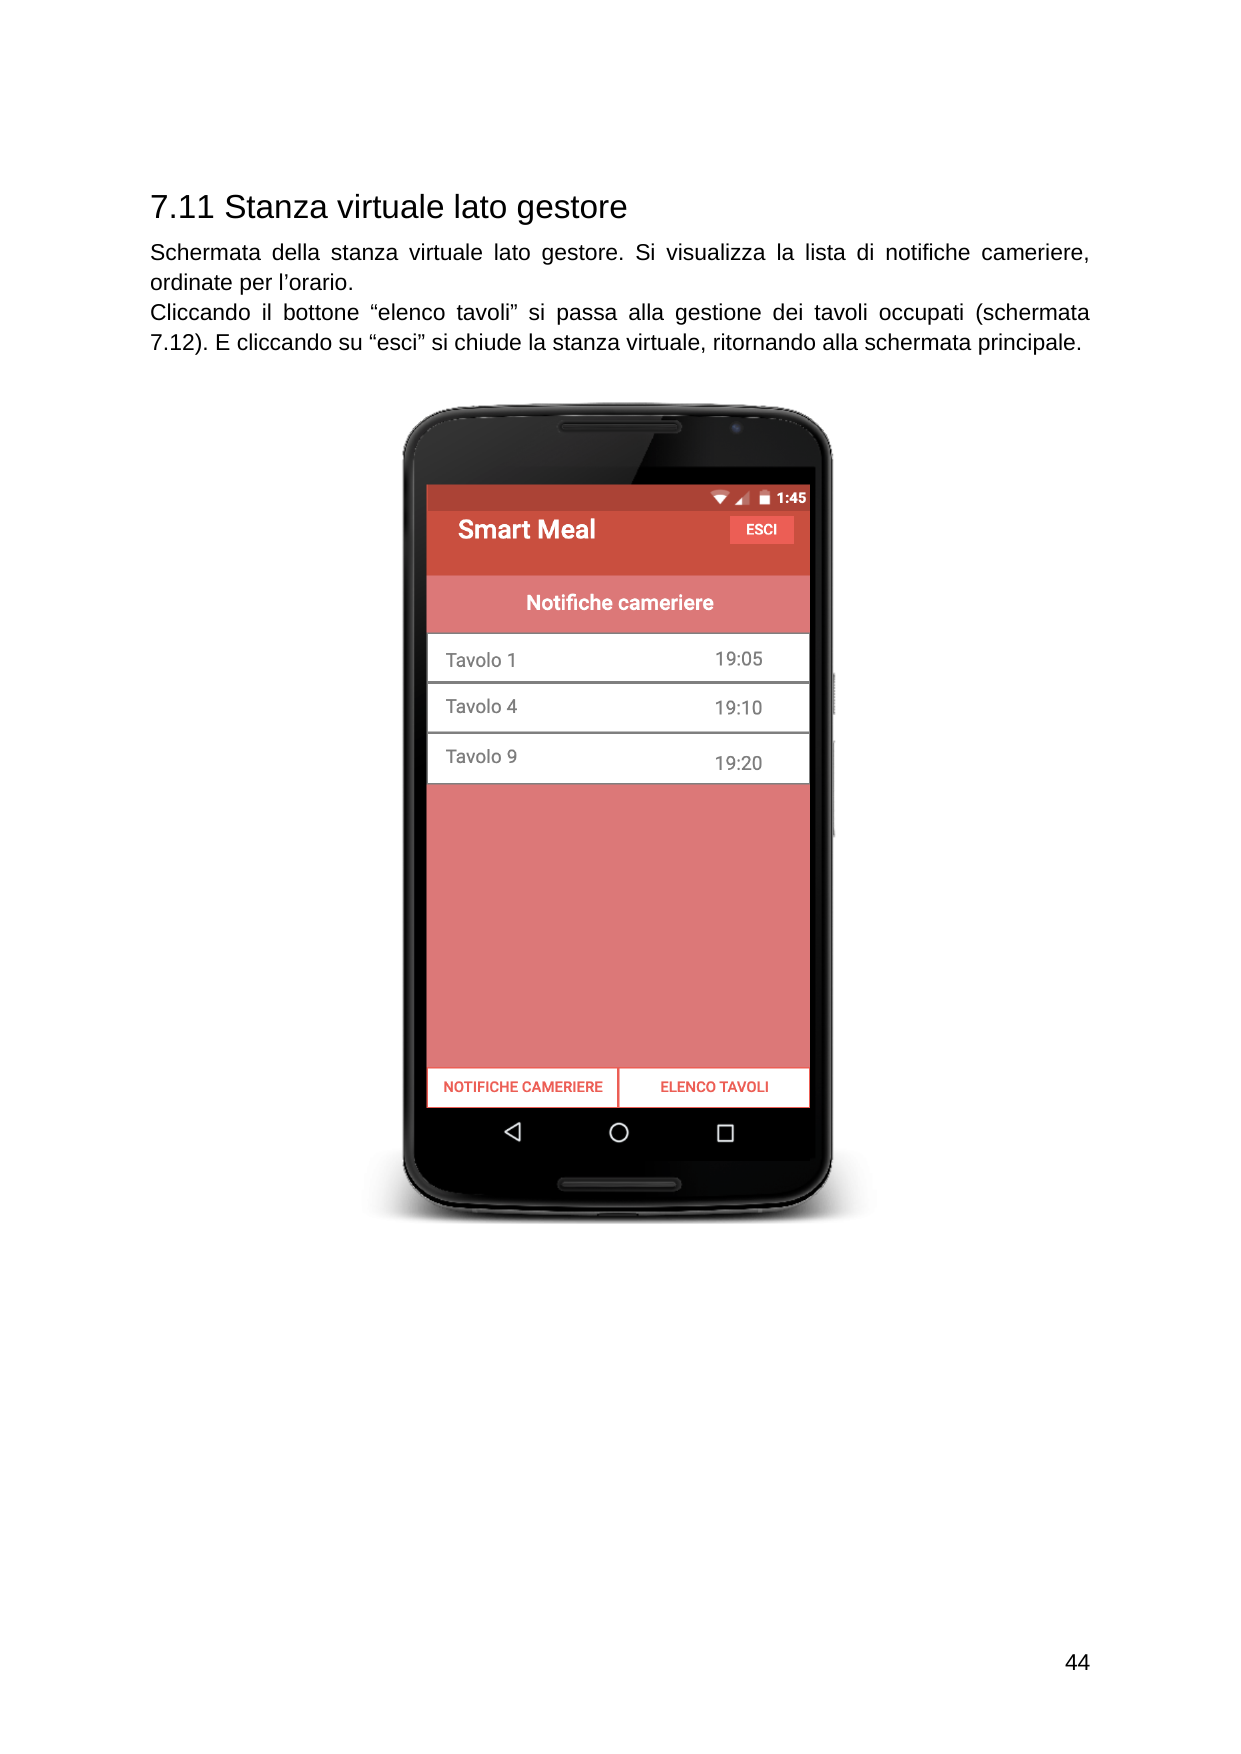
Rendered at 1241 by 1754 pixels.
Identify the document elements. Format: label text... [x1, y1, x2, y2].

picture [361, 389, 879, 1224]
text Schermata della stanza virtuale lato gestore. Si visualizza la lista di notifiche cameriere, ordinate per l’orario. [150, 238, 1090, 295]
text Cliccando il bottone “elenco tavoli” si passa alla gestione dei tavoli occupati (schermata 7.12). E cliccando su “esci” si chiude la stanza virtuale, ritornando alla schermata principale. [150, 299, 1090, 355]
subtitle 7.11 Stanza virtuale lato gestore [150, 187, 1090, 226]
